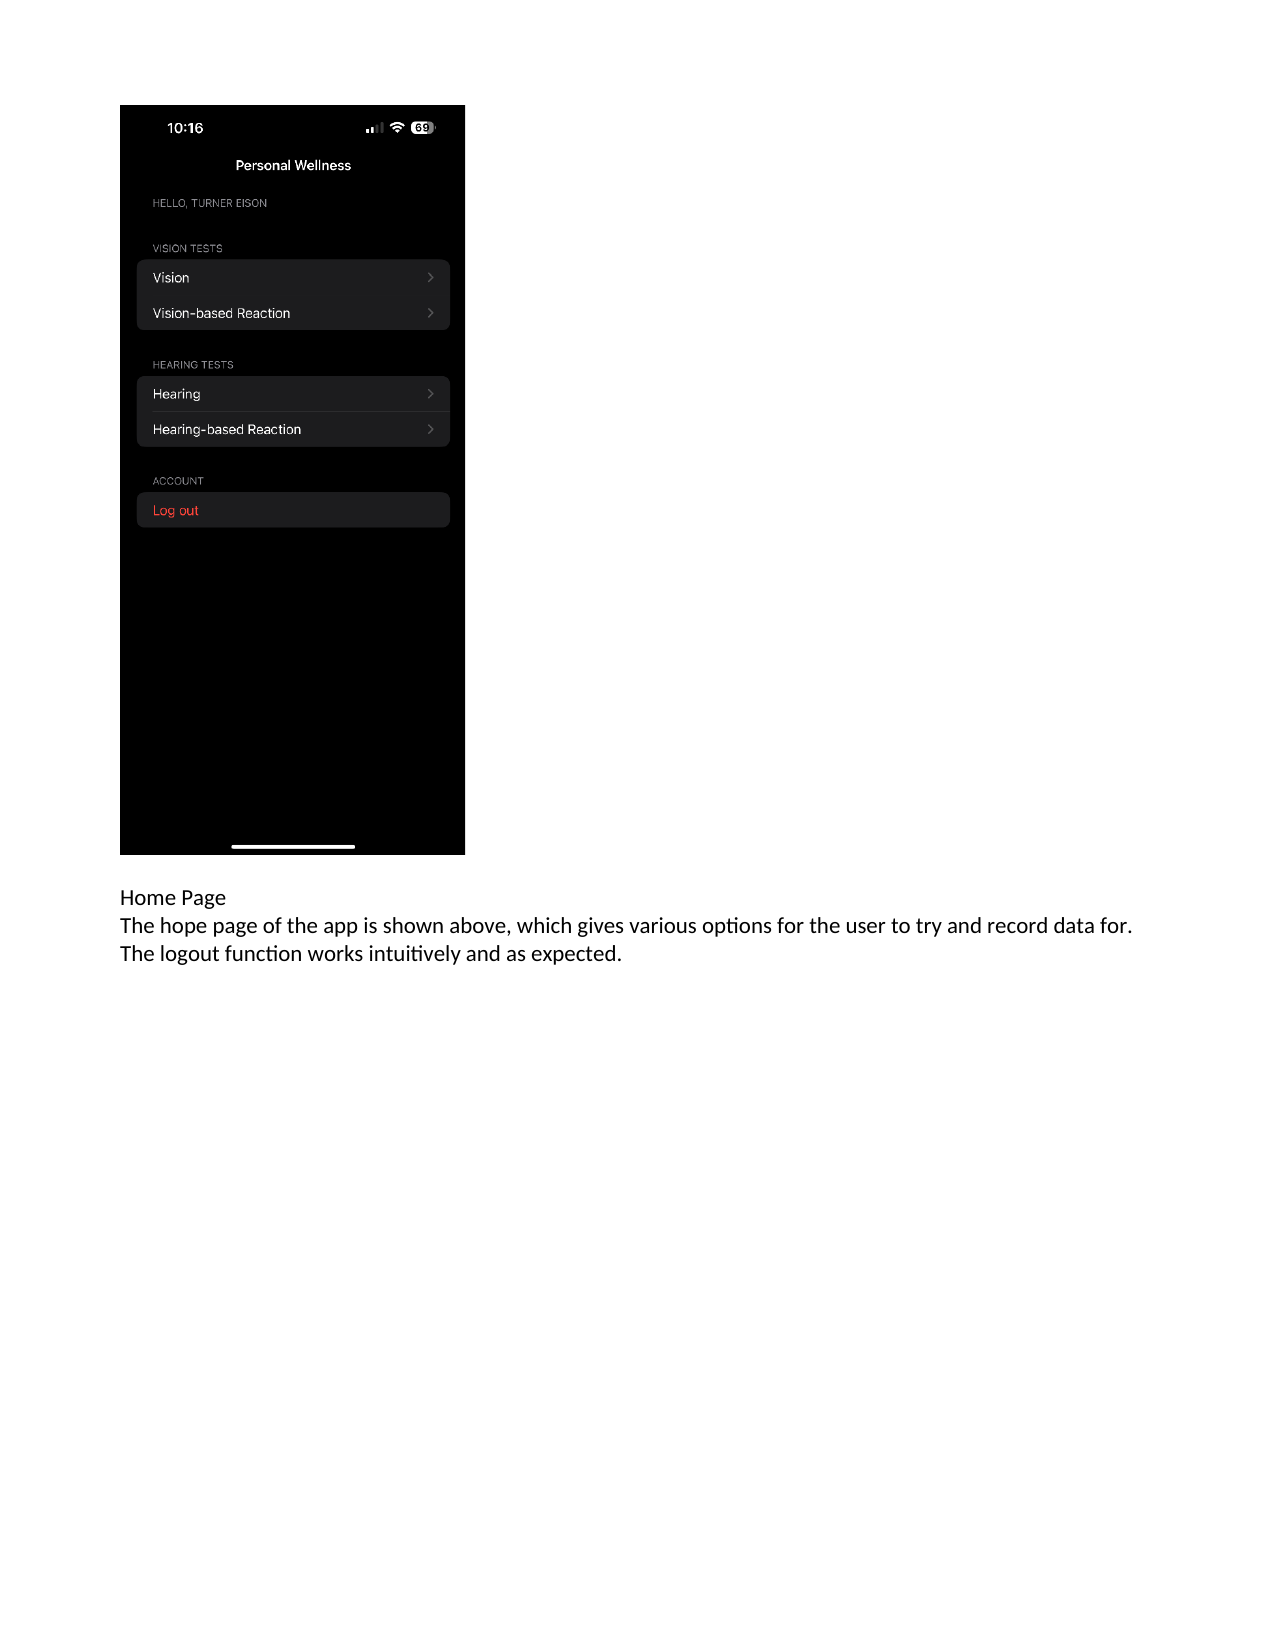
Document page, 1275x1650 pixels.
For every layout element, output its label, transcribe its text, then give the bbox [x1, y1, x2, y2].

text Home Page [120, 883, 1170, 911]
text The hope page of the app is shown above, which gives various options for the user to try and record data for. The logout function works intuitively and as expected. [120, 911, 1170, 967]
picture [120, 105, 466, 855]
